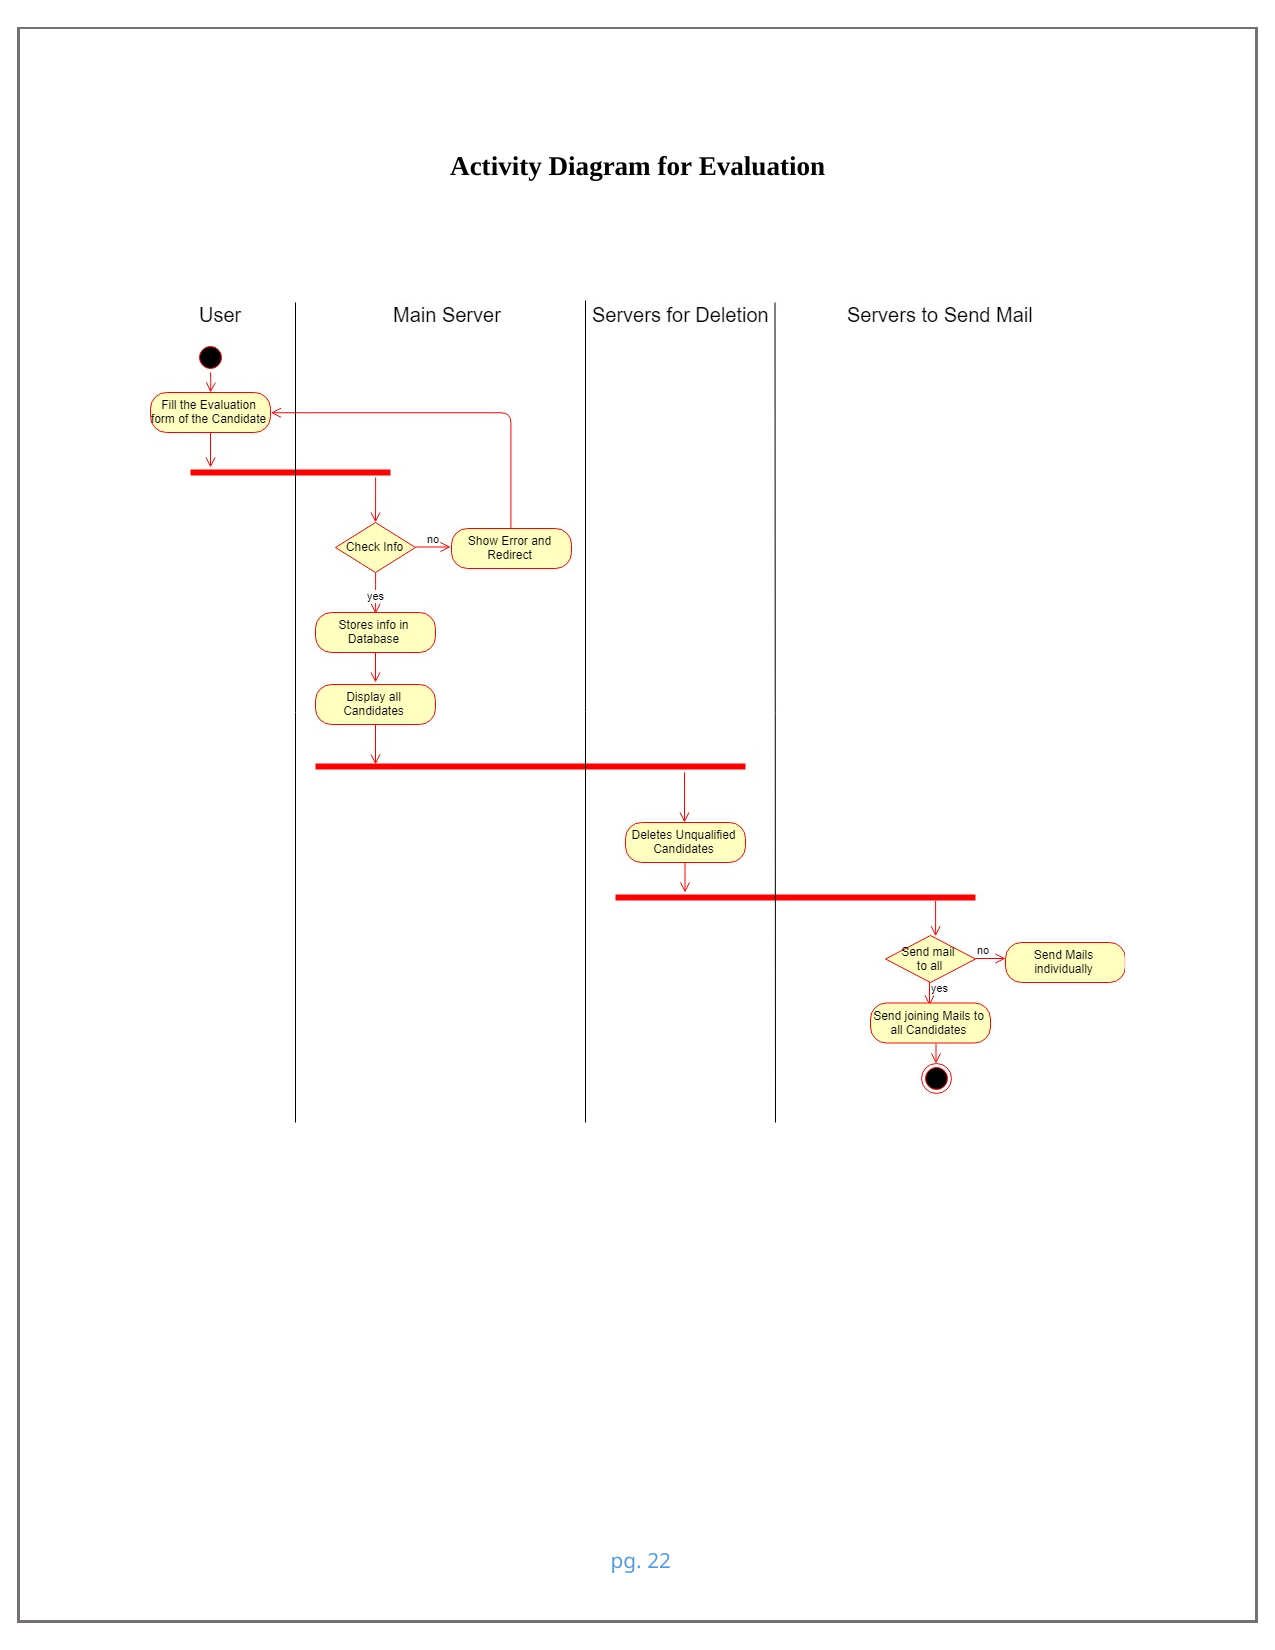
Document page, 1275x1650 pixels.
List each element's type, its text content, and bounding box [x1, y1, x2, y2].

text Activity Diagram for Evaluation [150, 150, 1125, 181]
picture [150, 300, 1125, 1125]
